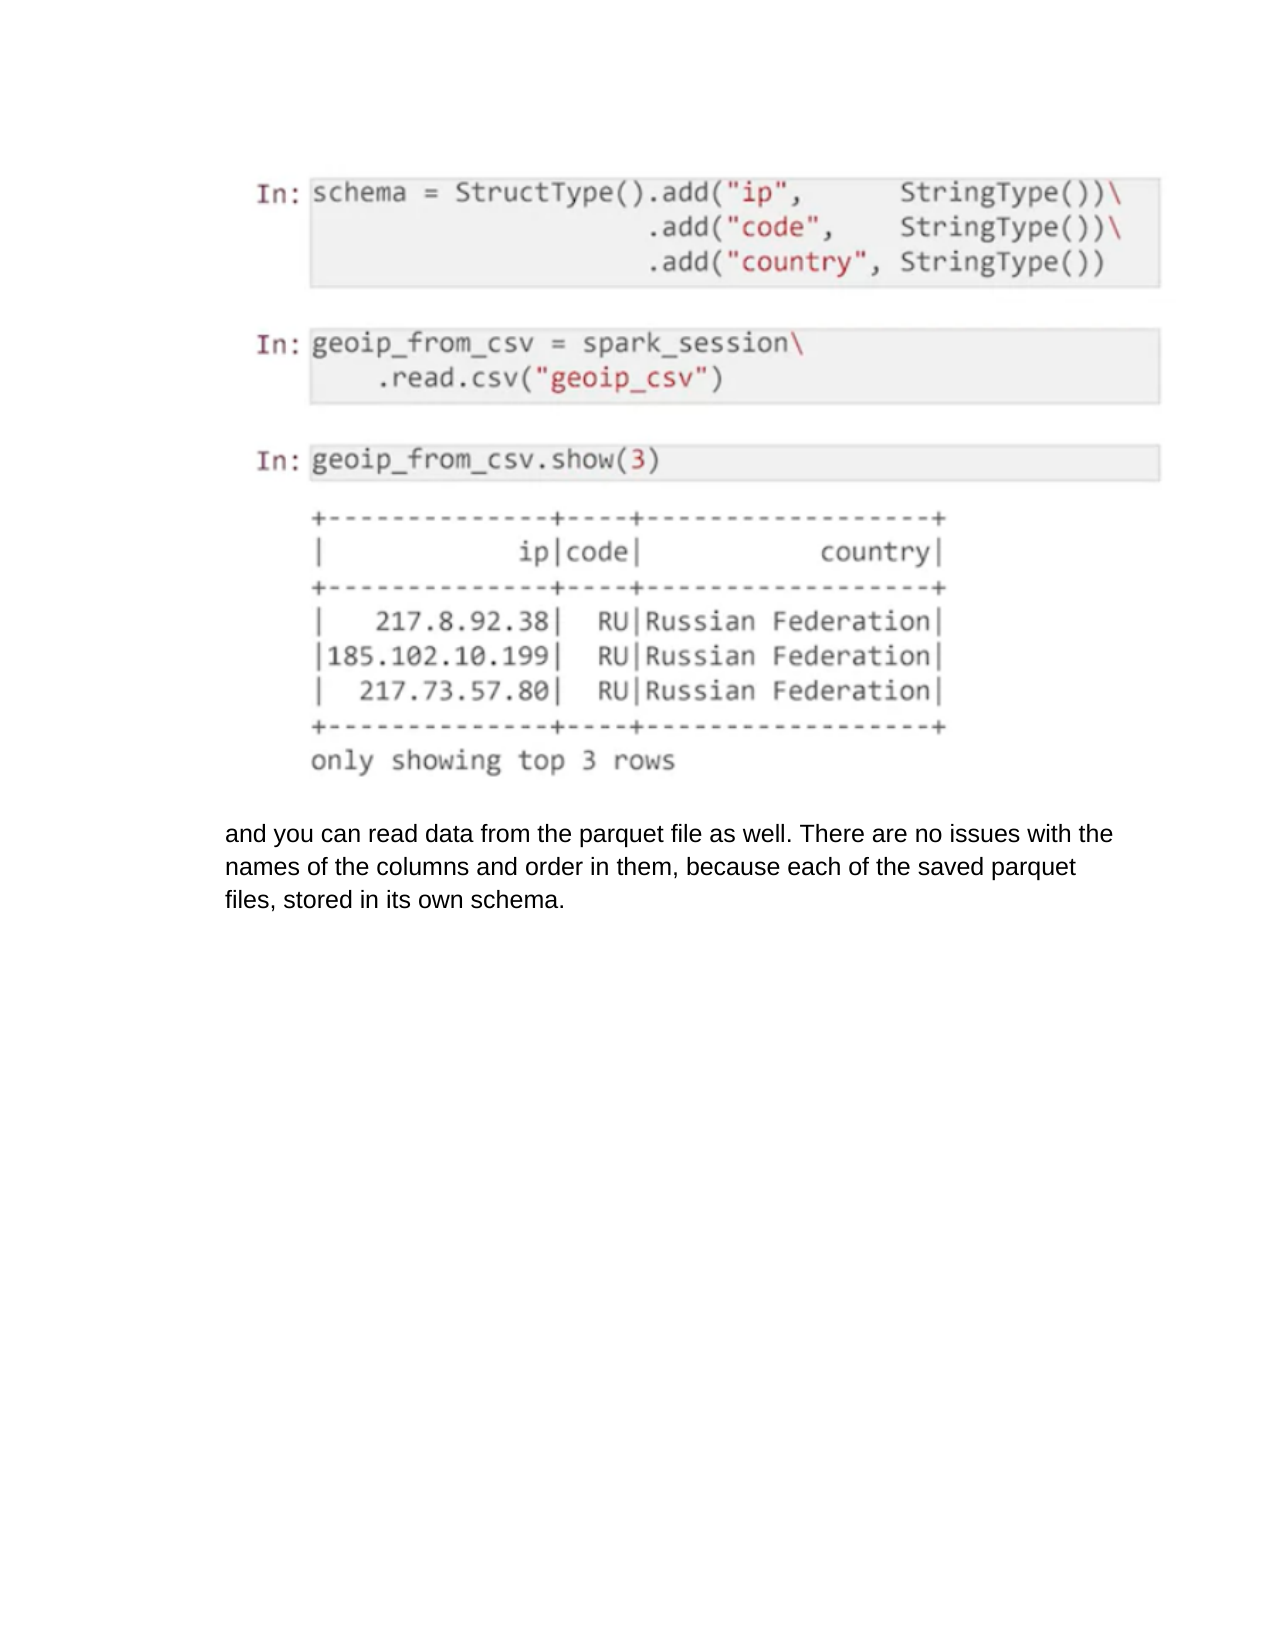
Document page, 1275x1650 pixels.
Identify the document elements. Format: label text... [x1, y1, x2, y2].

text and you can read data from the parquet file as well. There are no issues with the names of the columns and order in them, because each of the saved parquet files, stored in its own schema. [225, 815, 1125, 914]
picture [225, 150, 1200, 815]
